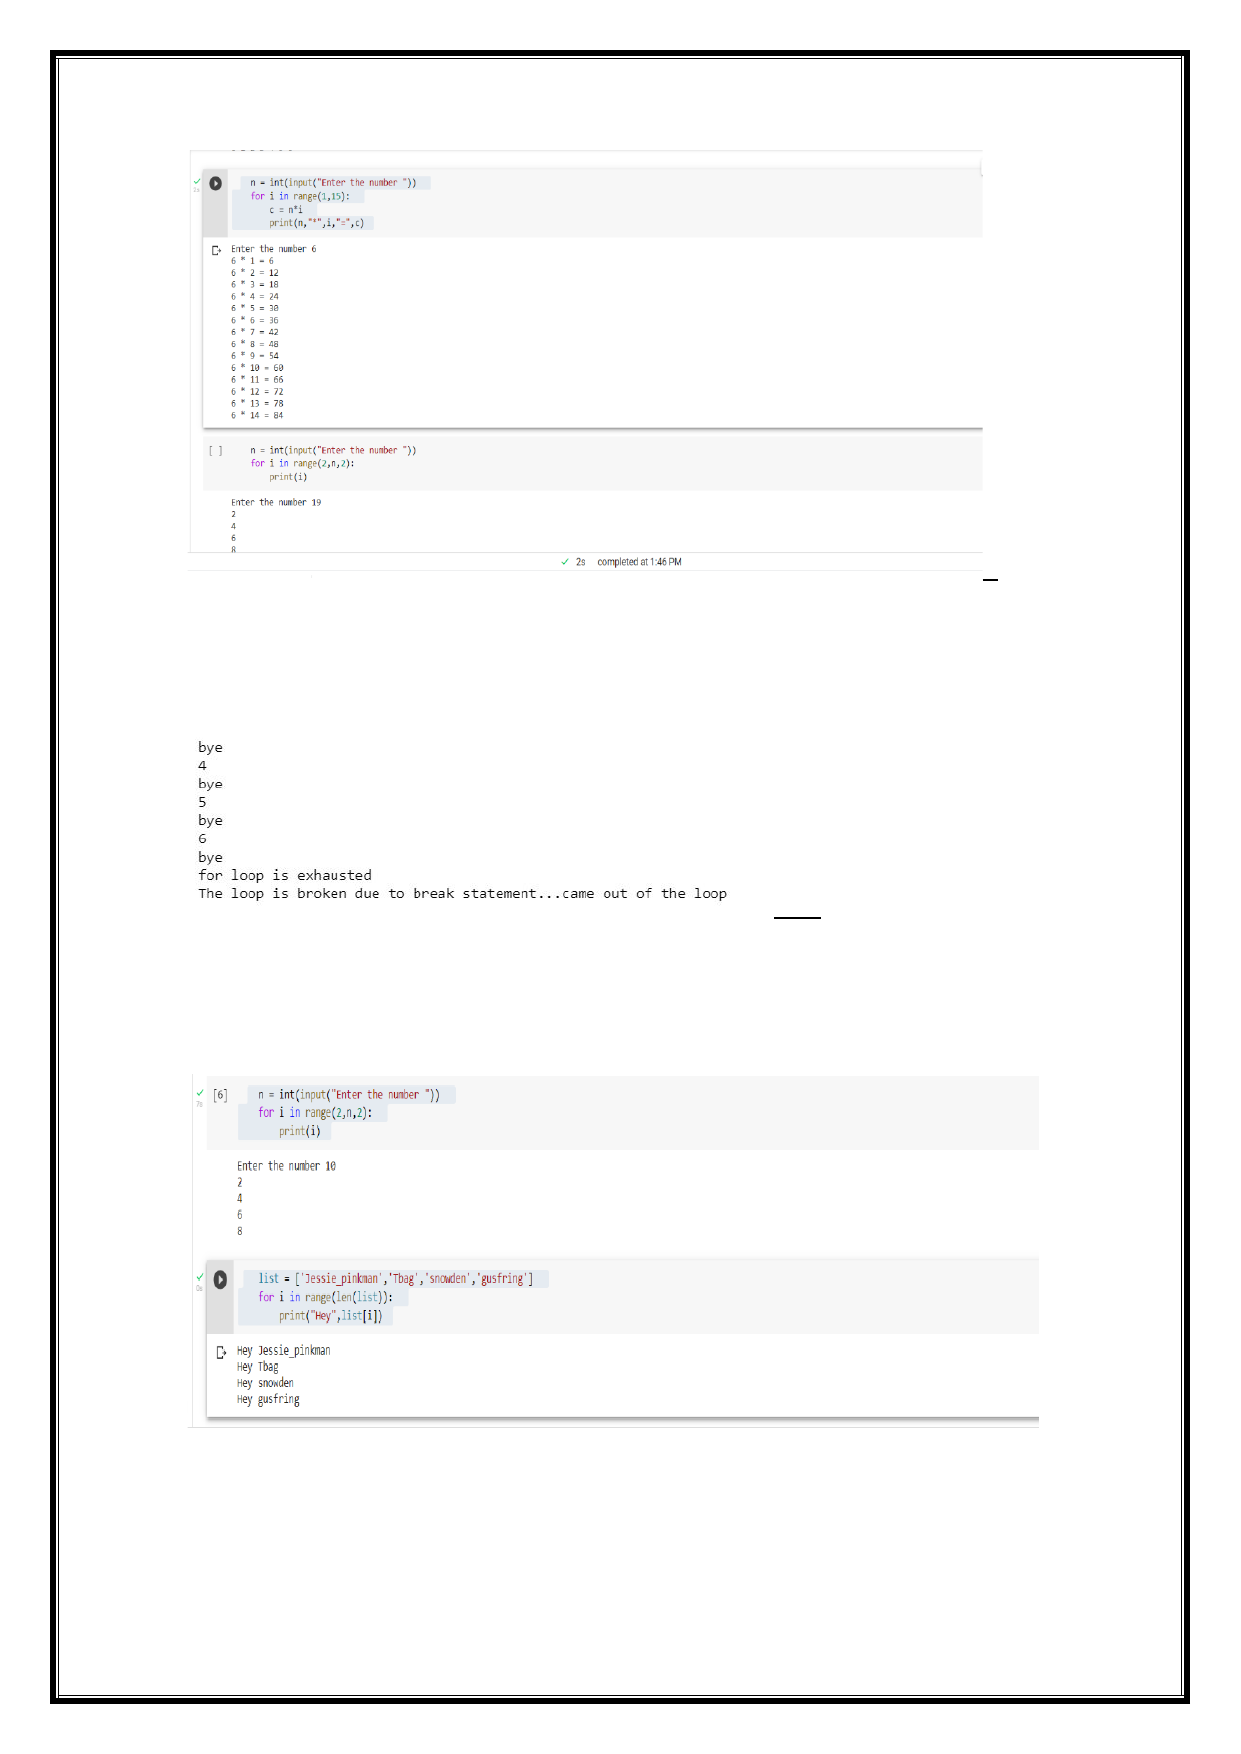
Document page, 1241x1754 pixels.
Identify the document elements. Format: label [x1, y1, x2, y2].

picture [187, 737, 774, 916]
picture [187, 1074, 1039, 1430]
picture [187, 150, 983, 578]
